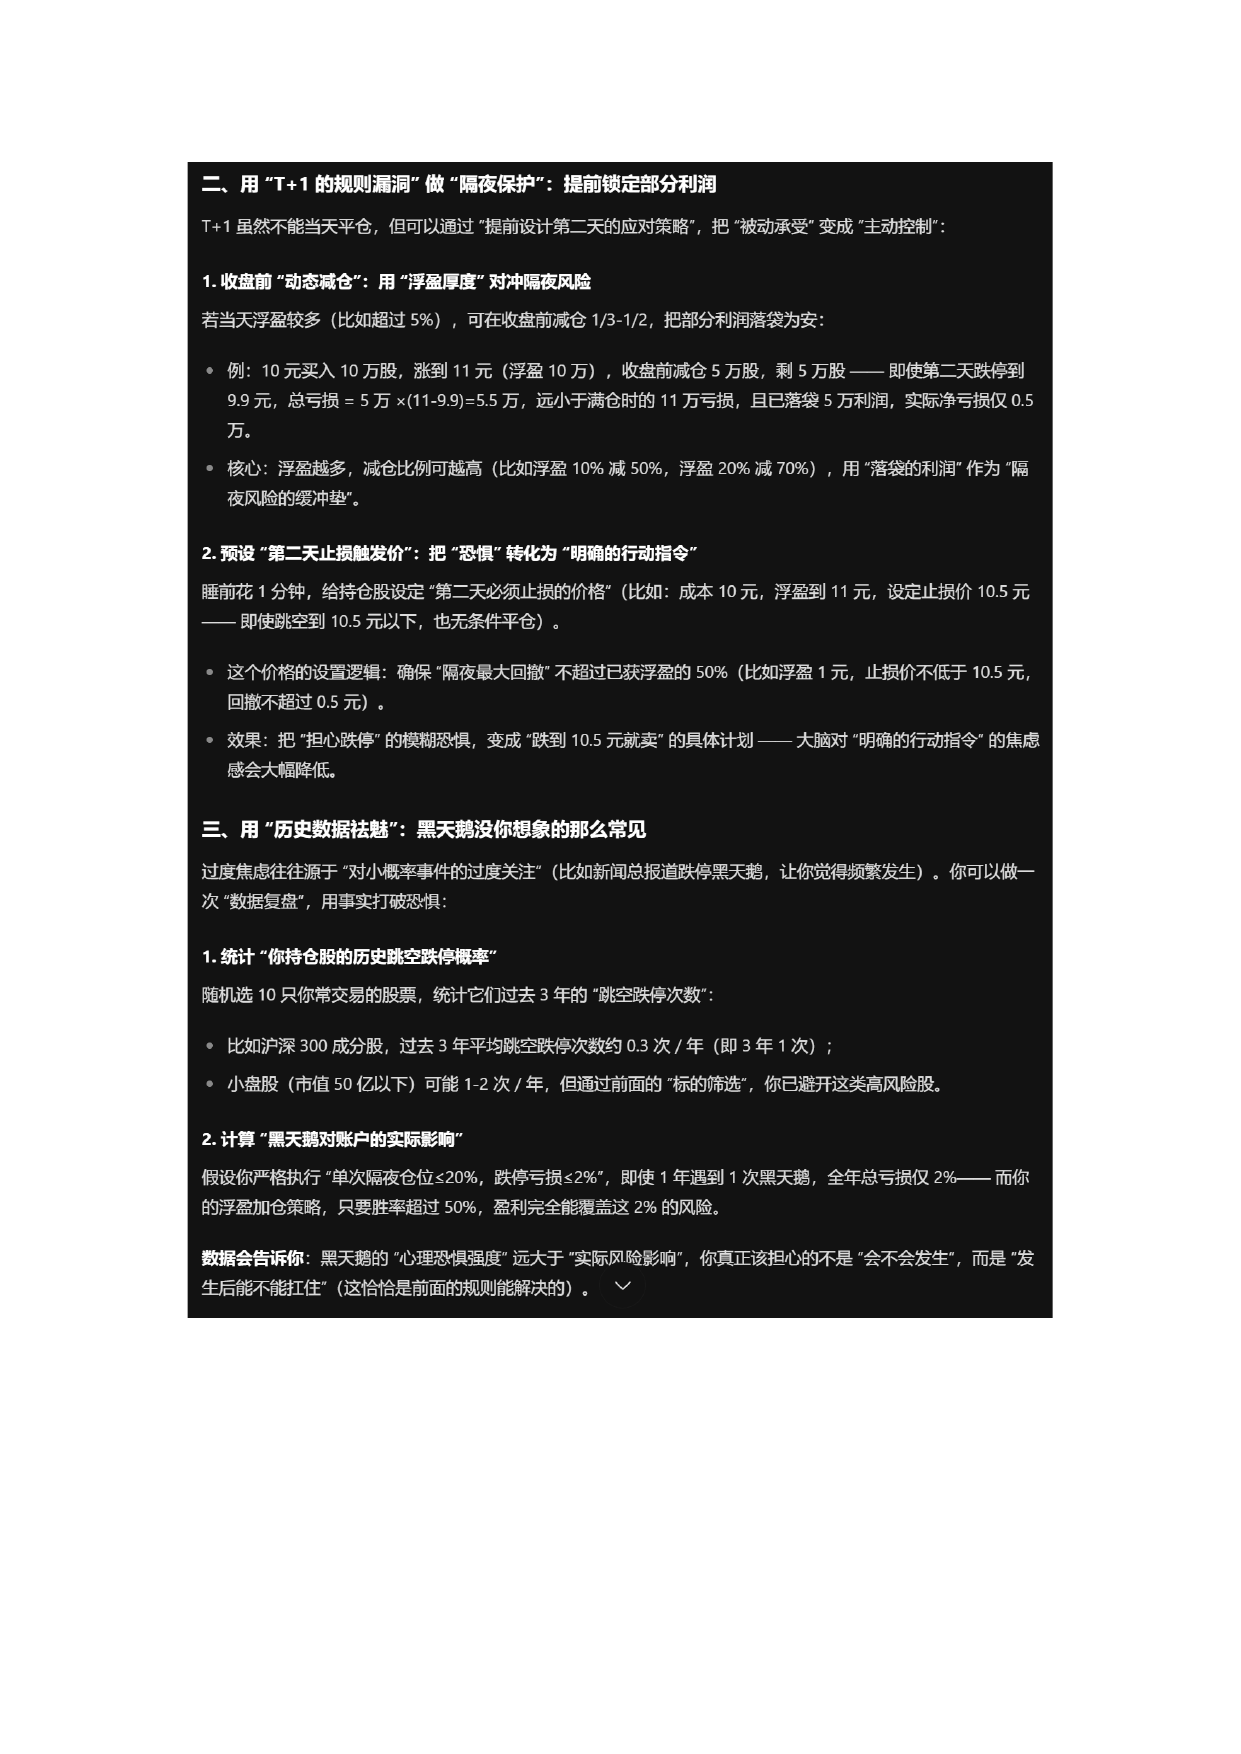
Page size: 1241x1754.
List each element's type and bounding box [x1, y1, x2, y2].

picture [187, 162, 1053, 1318]
